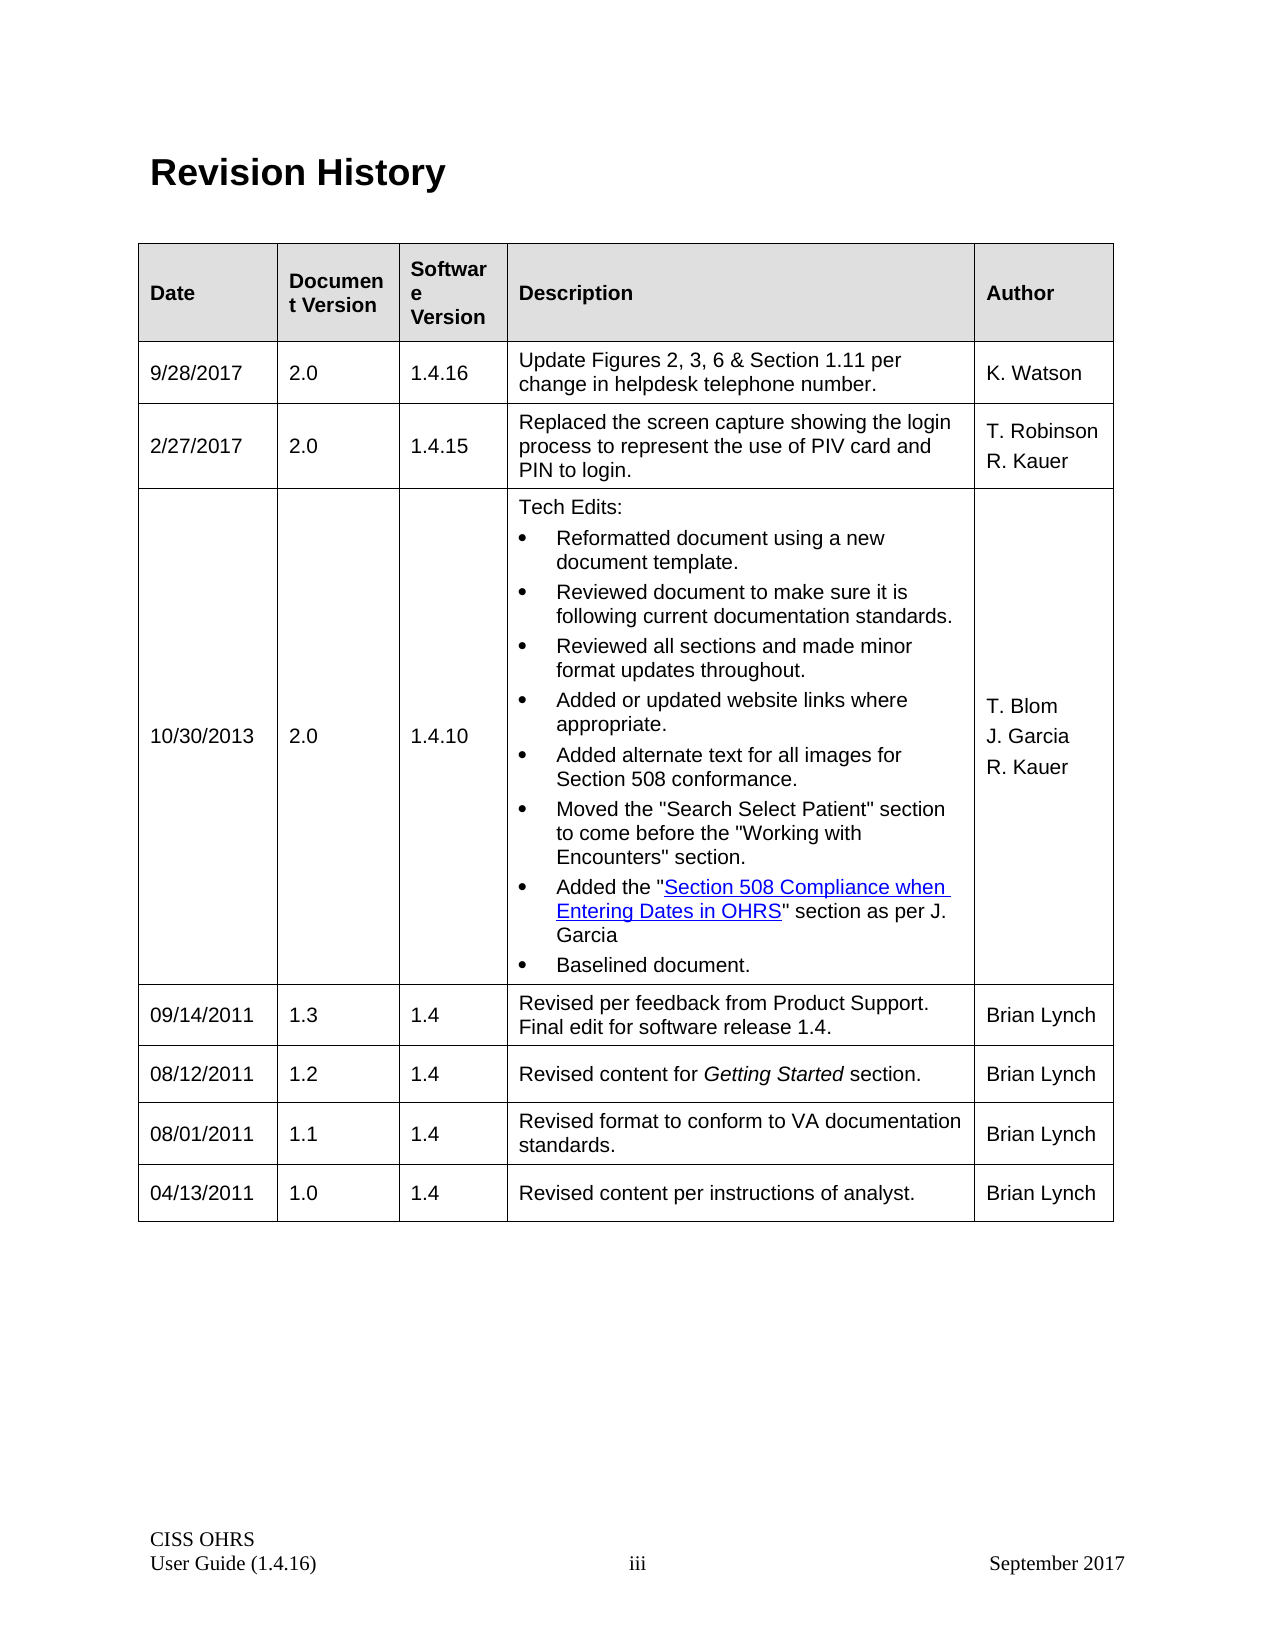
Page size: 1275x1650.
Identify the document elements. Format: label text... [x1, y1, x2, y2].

table_cell Replaced the screen capture showing the login process to represent the use of PIV card and PIN to login. [508, 404, 974, 488]
table_cell 1.4 [400, 1165, 507, 1221]
table_cell Tech Edits: Reformatted document using a new document template. Reviewed document to make sure it is following current documentation standards. Reviewed all sections and made minor format updates throughout. Added or updated website links where appropriate. Added alternate text for all images for Section 508 conformance. Moved the "Search Select Patient" section to come before the "Working with Encounters" section. Added the "Section 508 Compliance when Entering Dates in OHRS" section as per J. Garcia Baselined document. [508, 489, 974, 983]
table_cell Revised per feedback from Product Support. Final edit for software release 1.4. [508, 985, 974, 1045]
table_header Description [508, 244, 974, 341]
table_cell T. Blom J. Garcia R. Kauer [975, 489, 1113, 983]
table_cell Revised format to conform to VA documentation standards. [508, 1103, 974, 1163]
table_cell 1.4.16 [400, 342, 507, 402]
table_cell 1.4 [400, 1046, 507, 1102]
table_cell 08/12/2011 [139, 1046, 277, 1102]
subtitle Revision History [150, 150, 1125, 193]
table_cell Brian Lynch [975, 1165, 1113, 1221]
table_cell 04/13/2011 [139, 1165, 277, 1221]
table_cell Brian Lynch [975, 1103, 1113, 1163]
table_cell 1.2 [278, 1046, 399, 1102]
table_cell 9/28/2017 [139, 342, 277, 402]
table_cell 1.4.15 [400, 404, 507, 488]
table_cell 1.0 [278, 1165, 399, 1221]
table_cell Brian Lynch [975, 985, 1113, 1045]
table_header Date [139, 244, 277, 341]
table_cell 1.1 [278, 1103, 399, 1163]
table_cell 2/27/2017 [139, 404, 277, 488]
table_cell Brian Lynch [975, 1046, 1113, 1102]
table_cell 1.4 [400, 1103, 507, 1163]
table_cell 2.0 [278, 404, 399, 488]
table_cell Revised content for Getting Started section. [508, 1046, 974, 1102]
table_cell T. Robinson R. Kauer [975, 404, 1113, 488]
table_cell K. Watson [975, 342, 1113, 402]
table_cell 1.4.10 [400, 489, 507, 983]
table_cell Revised content per instructions of analyst. [508, 1165, 974, 1221]
table_header Software Version [400, 244, 507, 341]
table_cell 08/01/2011 [139, 1103, 277, 1163]
table_cell Update Figures 2, 3, 6 & Section 1.11 per change in helpdesk telephone number. [508, 342, 974, 402]
table_cell 1.4 [400, 985, 507, 1045]
table_cell 2.0 [278, 342, 399, 402]
table_cell 09/14/2011 [139, 985, 277, 1045]
table_header Document Version [278, 244, 399, 341]
table_header Author [975, 244, 1113, 341]
table_cell 1.3 [278, 985, 399, 1045]
table_cell 2.0 [278, 489, 399, 983]
table_cell 10/30/2013 [139, 489, 277, 983]
